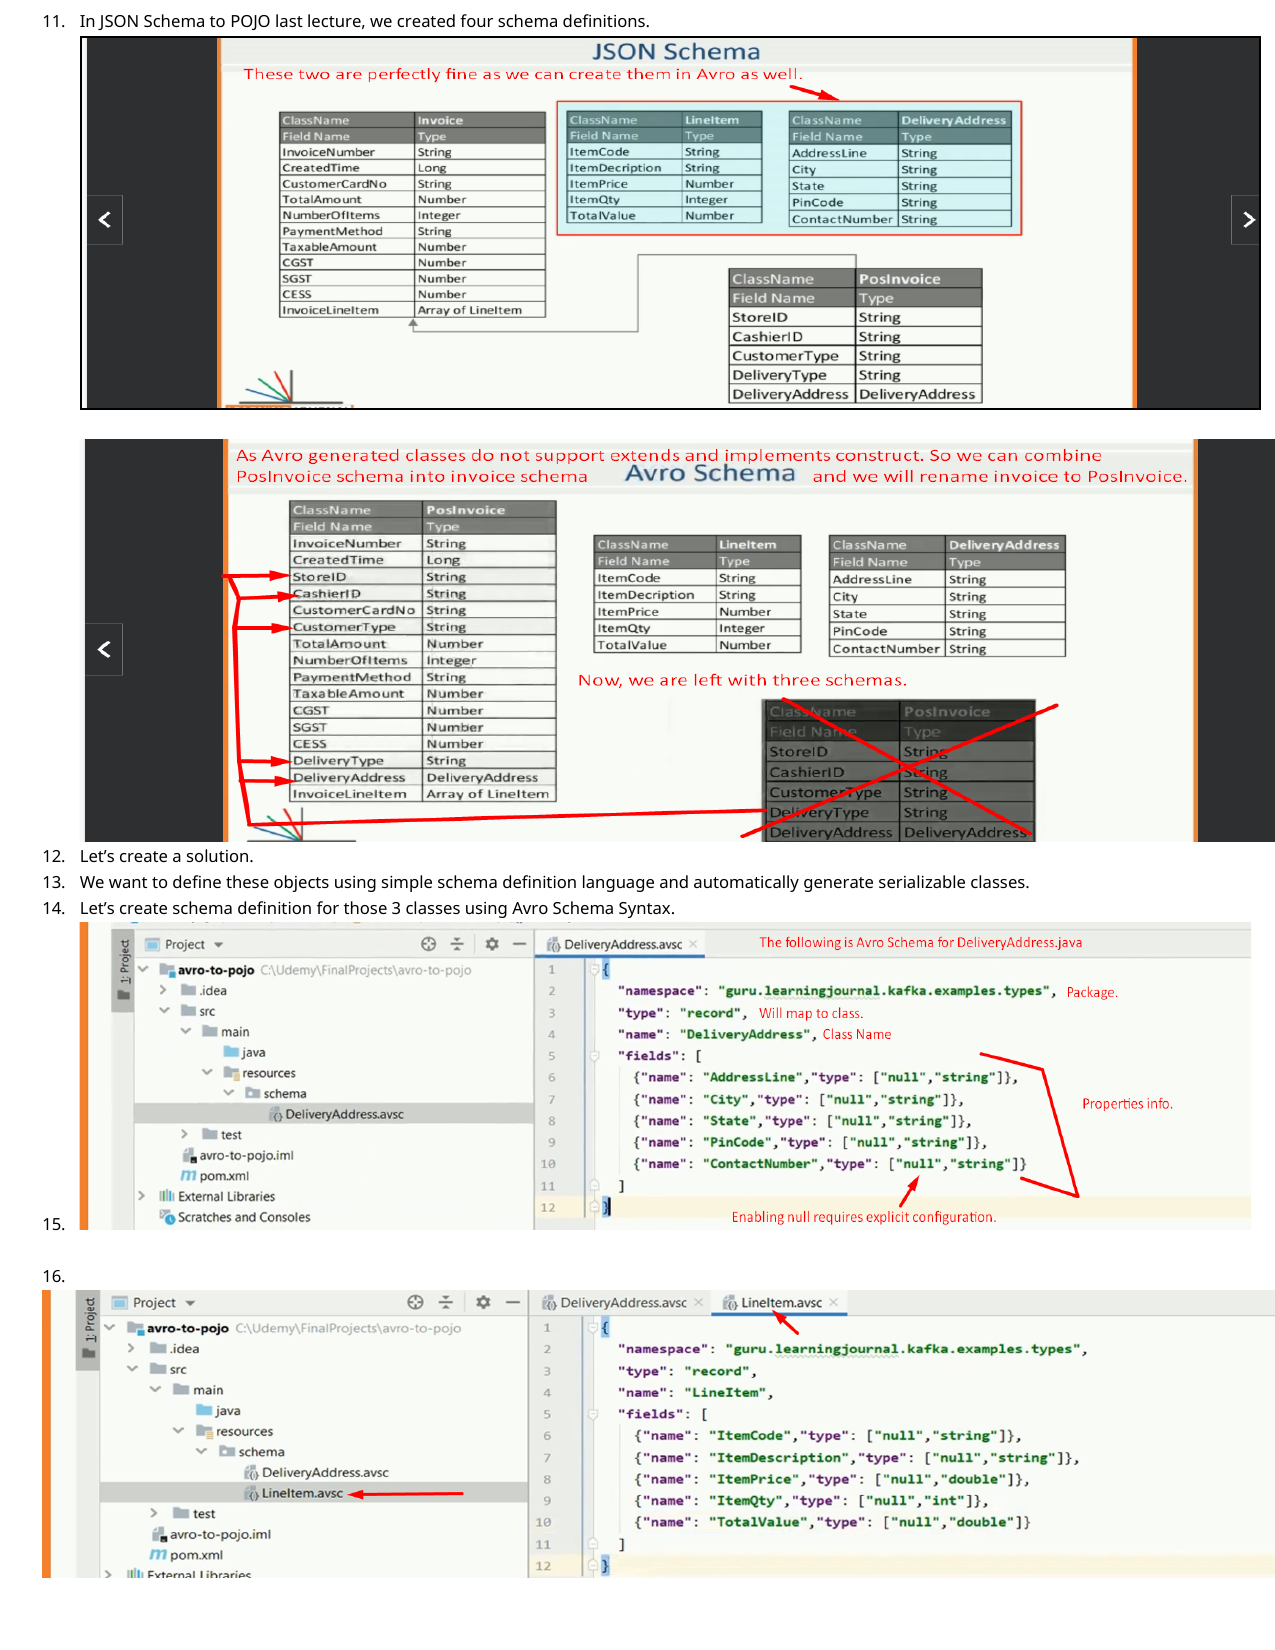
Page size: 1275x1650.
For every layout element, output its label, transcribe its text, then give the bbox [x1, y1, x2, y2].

list Let’s create schema definition for those 3 classes using Avro Schema Syntax. [42, 897, 1255, 919]
picture [79, 439, 1275, 842]
picture [42, 1290, 1275, 1578]
list We want to define these objects using simple schema definition language and automatically generate serializable classes. [42, 871, 1255, 893]
picture [79, 922, 1252, 1230]
list Let’s create a solution. [42, 844, 1255, 867]
picture [82, 38, 1259, 408]
